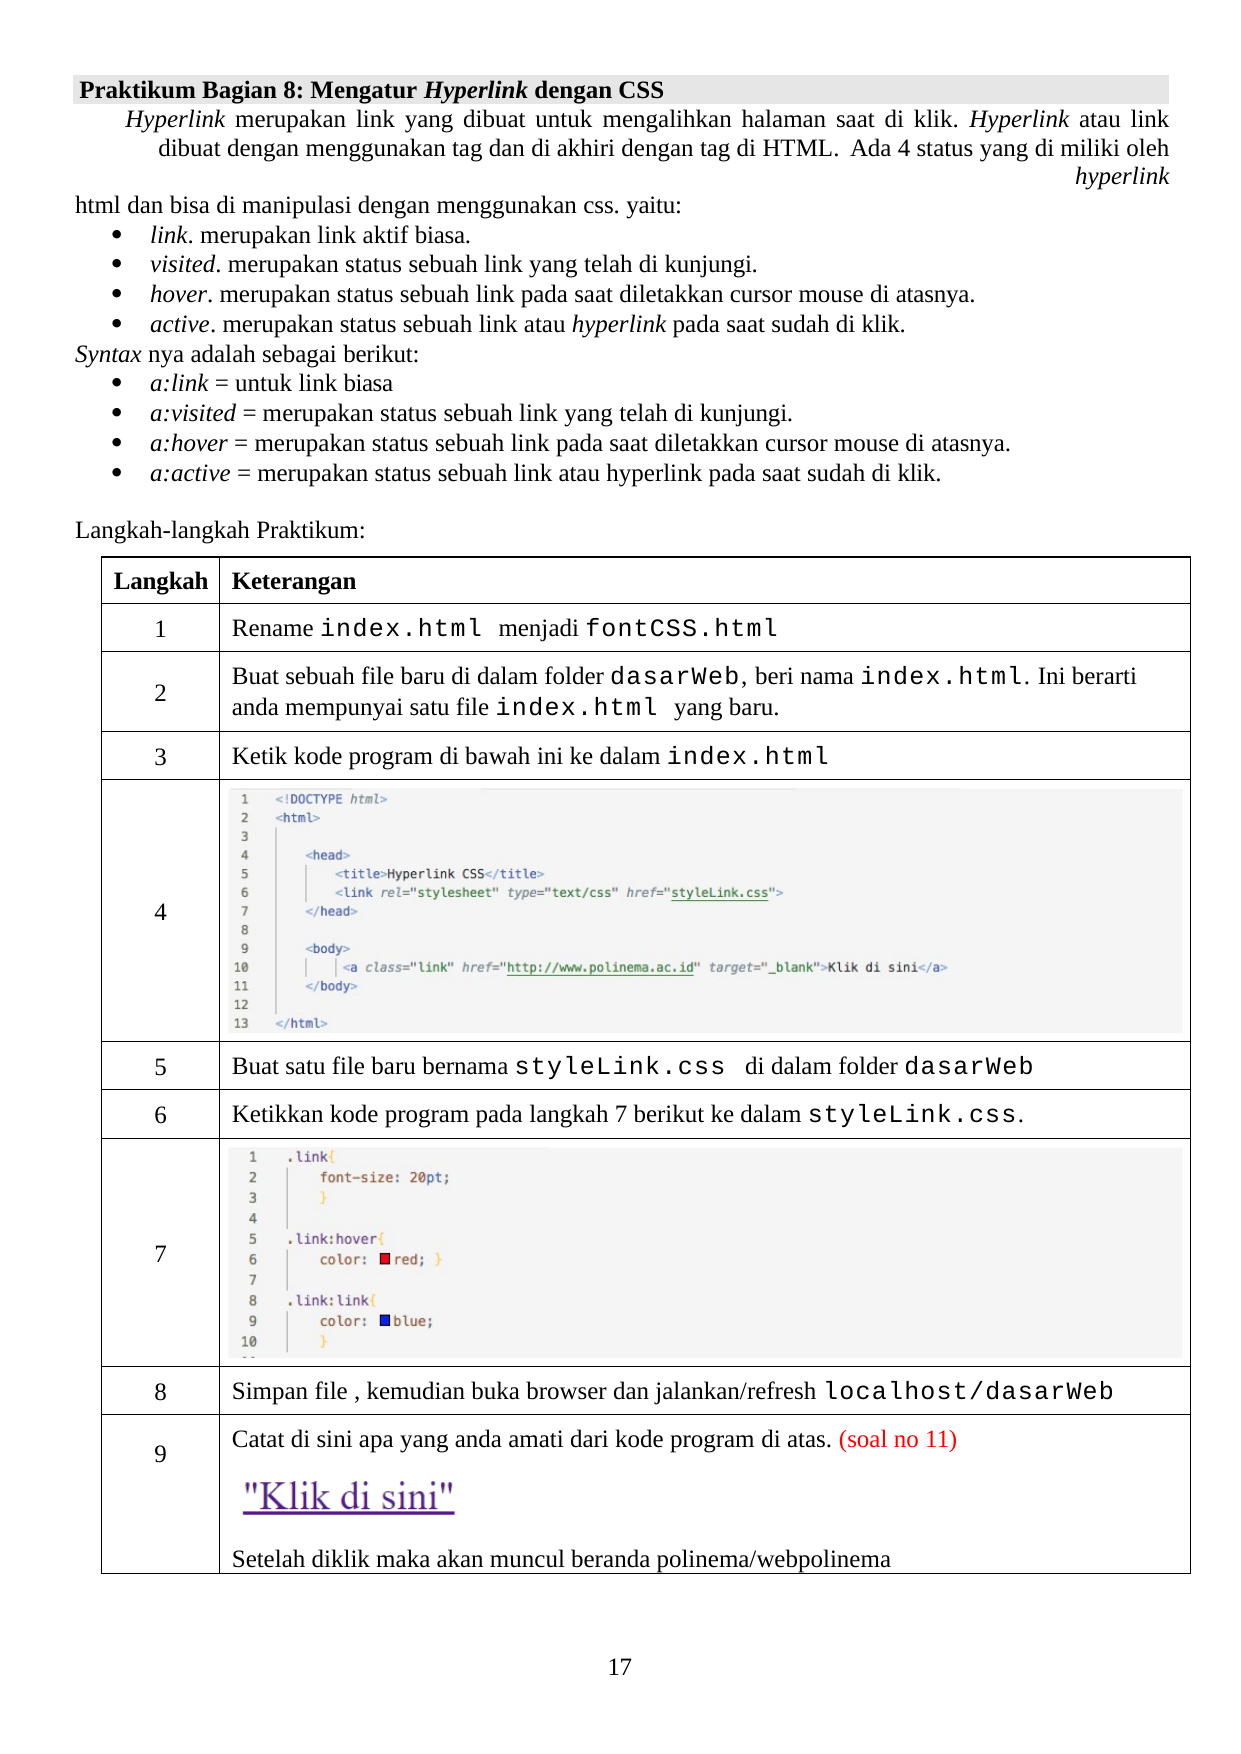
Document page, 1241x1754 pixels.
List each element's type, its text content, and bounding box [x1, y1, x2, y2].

table_cell Ketik kode program di bawah ini ke dalam index.html [220, 732, 1190, 779]
picture [231, 1147, 547, 1358]
list link. merupakan link aktif biasa. [112, 219, 1236, 249]
table_cell 6 [102, 1090, 219, 1138]
table_cell 1 [102, 604, 219, 651]
text html dan bisa di manipulasi dengan menggunakan css. yaitu: [75, 190, 1236, 219]
table_cell Ketikkan kode program pada langkah 7 berikut ke dalam styleLink.css. [220, 1090, 1190, 1138]
list visited. merupakan status sebuah link yang telah di kunjungi. [112, 249, 1236, 278]
table_header Keterangan [220, 558, 1190, 603]
list a:link = untuk link biasa [112, 368, 1236, 397]
picture [231, 788, 961, 1033]
table_cell 4 [102, 780, 219, 1041]
table_cell 7 [102, 1139, 219, 1366]
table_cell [220, 1415, 1190, 1572]
table_cell 2 [102, 652, 219, 731]
table_header Langkah [102, 558, 219, 603]
text Langkah-langkah Praktikum: [75, 515, 1236, 544]
picture [231, 1462, 492, 1535]
table_cell [220, 1139, 1190, 1366]
text Syntax nya adalah sebagai berikut: [75, 339, 1236, 368]
table_cell Rename index.html menjadi fontCSS.html [220, 604, 1190, 651]
table_cell [220, 780, 1190, 1041]
list a:visited = merupakan status sebuah link yang telah di kunjungi. [112, 397, 1236, 427]
list hover. merupakan status sebuah link pada saat diletakkan cursor mouse di atasnya. [112, 278, 1236, 309]
text Praktikum Bagian 8: Mengatur Hyperlink dengan CSS Hyperlink merupakan link yang dibuat untuk mengalihkan halaman saat di klik. Hyperlink atau link dibuat dengan menggunakan tag dan di akhiri dengan tag di HTML. Ada 4 status yang di miliki oleh hyperlink [72, 75, 1169, 190]
table_cell Simpan file , kemudian buka browser dan jalankan/refresh localhost/dasarWeb [220, 1367, 1190, 1414]
list a:hover = merupakan status sebuah link pada saat diletakkan cursor mouse di atasnya. [112, 427, 1236, 457]
list active. merupakan status sebuah link atau hyperlink pada saat sudah di klik. [112, 309, 1236, 339]
table_cell 5 [102, 1042, 219, 1089]
table_cell 9 [102, 1415, 219, 1572]
list a:active = merupakan status sebuah link atau hyperlink pada saat sudah di klik. [112, 458, 1236, 486]
table_cell Buat satu file baru bernama styleLink.css di dalam folder dasarWeb [220, 1042, 1190, 1089]
table_cell 3 [102, 732, 219, 779]
table_cell Buat sebuah file baru di dalam folder dasarWeb, beri nama index.html. Ini berarti anda mempunyai satu file index.html yang baru. [220, 652, 1190, 731]
table_cell 8 [102, 1367, 219, 1414]
